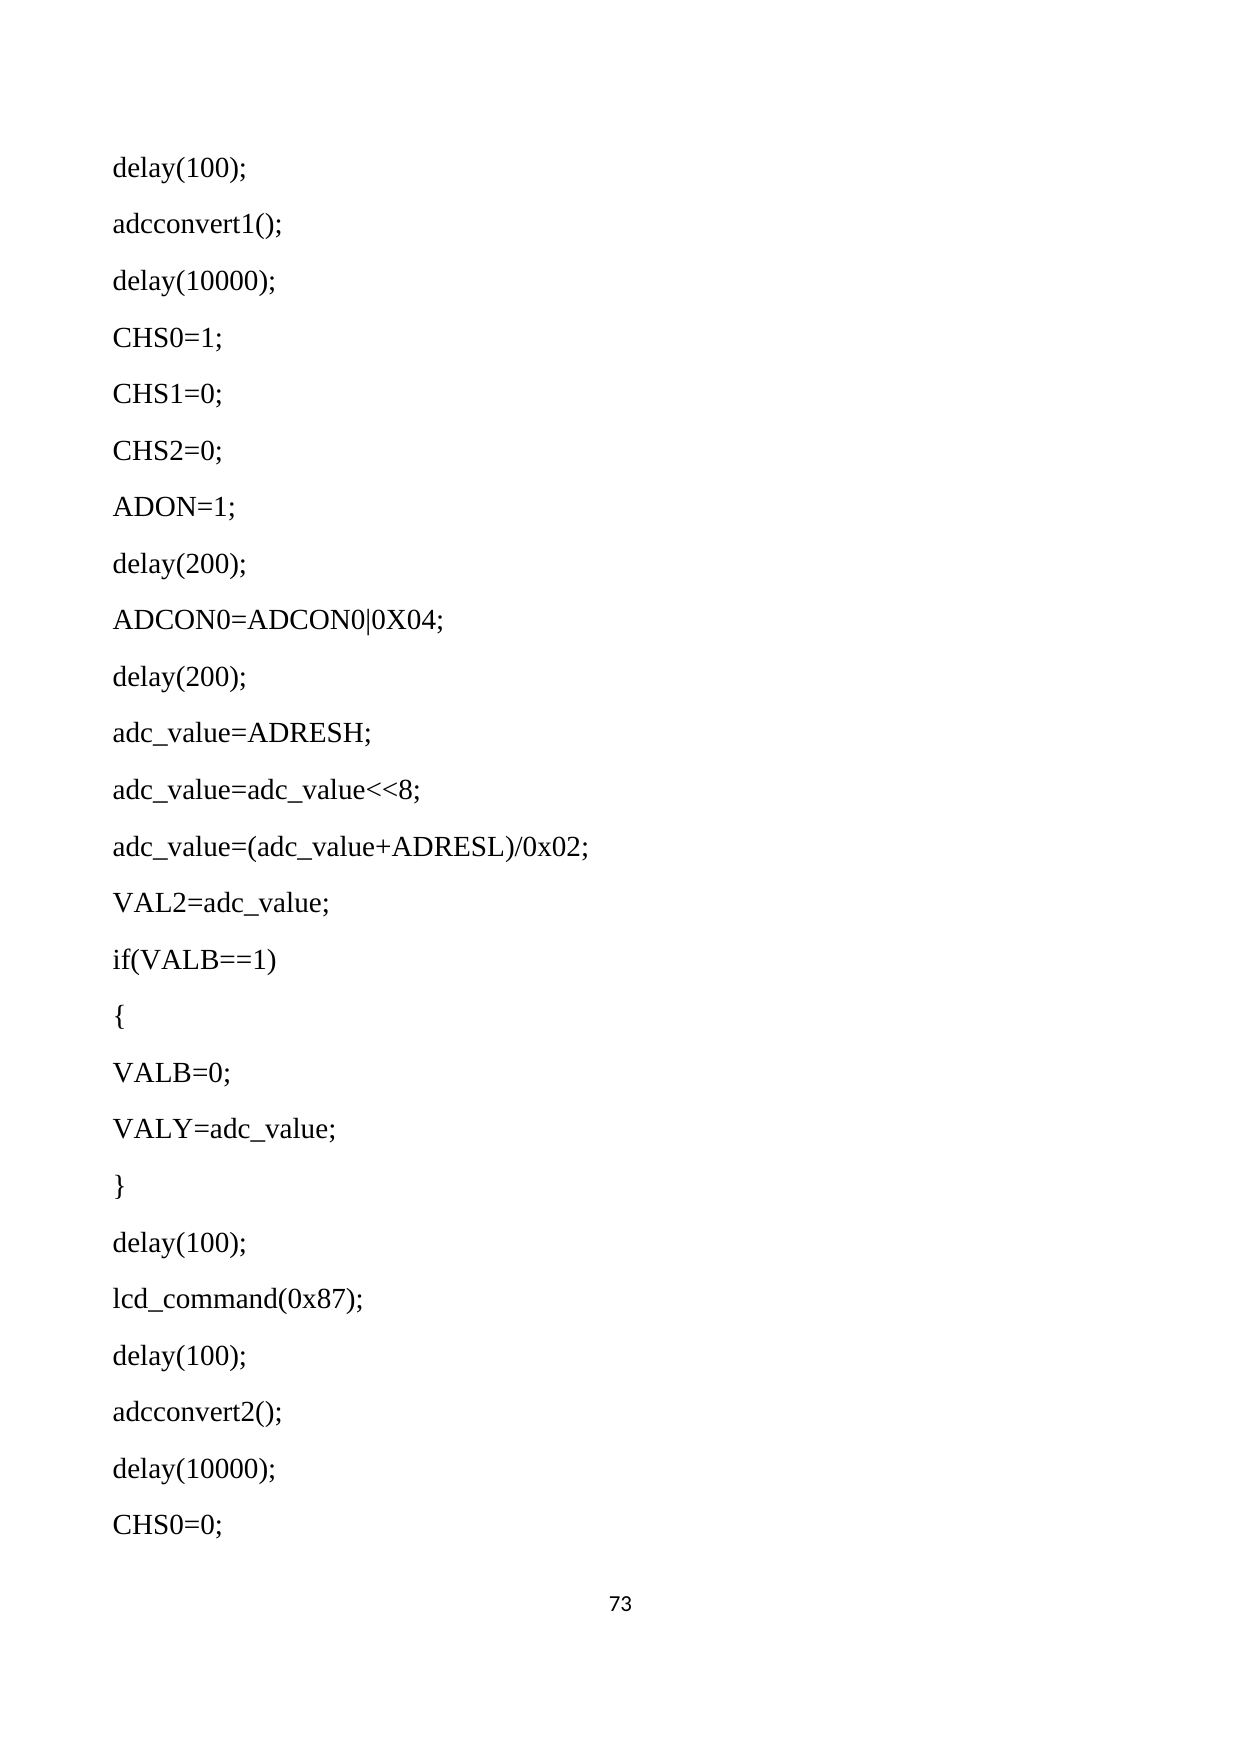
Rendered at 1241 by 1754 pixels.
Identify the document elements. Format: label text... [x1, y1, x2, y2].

text delay(200); [112, 659, 1128, 693]
text { [112, 998, 1128, 1032]
text } [112, 1168, 1128, 1202]
text ADON=1; [112, 489, 1128, 523]
text VALB=0; [112, 1055, 1128, 1088]
text VAL2=adc_value; [112, 885, 1128, 919]
text adcconvert1(); [112, 207, 1128, 240]
text adc_value=(adc_value+ADRESL)/0x02; [112, 829, 1128, 862]
text adc_value=ADRESH; [112, 716, 1128, 749]
text delay(100); [112, 1338, 1128, 1371]
text delay(200); [112, 546, 1128, 579]
text delay(100); [112, 1225, 1128, 1258]
text ADCON0=ADCON0|0X04; [112, 602, 1128, 636]
text delay(10000); [112, 1451, 1128, 1484]
text CHS0=0; [112, 1507, 1128, 1541]
text CHS2=0; [112, 433, 1128, 466]
text lcd_command(0x87); [112, 1281, 1128, 1315]
text CHS1=0; [112, 376, 1128, 410]
text adc_value=adc_value<<8; [112, 772, 1128, 806]
text if(VALB==1) [112, 942, 1128, 975]
text adcconvert2(); [112, 1394, 1128, 1428]
text delay(100); [112, 150, 1128, 183]
text VALY=adc_value; [112, 1112, 1128, 1145]
text delay(10000); [112, 263, 1128, 297]
text CHS0=1; [112, 320, 1128, 353]
